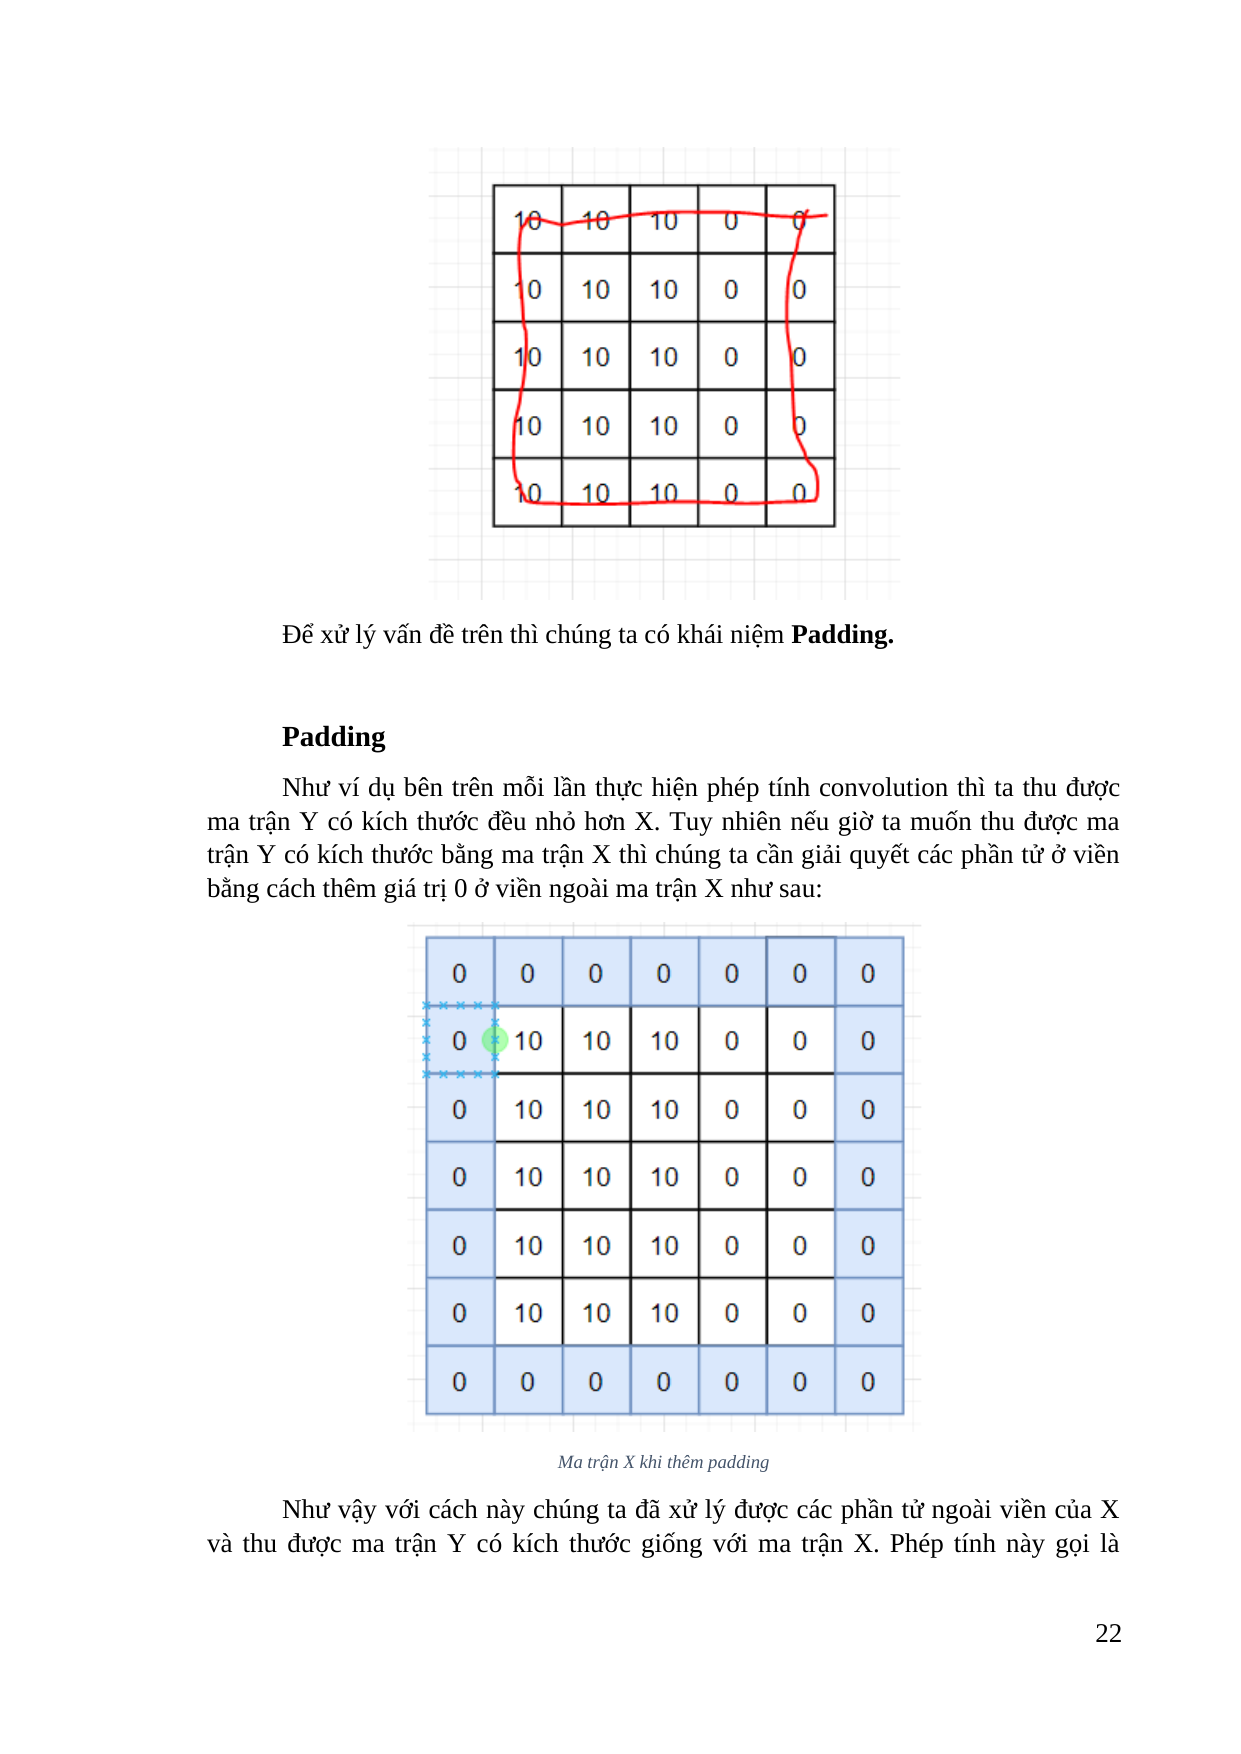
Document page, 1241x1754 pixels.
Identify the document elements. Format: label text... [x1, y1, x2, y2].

picture [428, 147, 901, 600]
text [207, 1493, 1122, 1558]
text Như ví dụ bên trên mỗi lần thực hiện phép tính convolution thì ta thu được ma trận Y có kích thước đều nhỏ hơn X. Tuy nhiên nếu giờ ta muốn thu được ma trận Y có kích thước bằng ma trận X thì chúng ta cần giải quyết các phần tử ở viền bằng cách thêm giá trị 0 ở viền ngoài ma trận X như sau: [207, 772, 1122, 903]
text Để xử lý vấn đề trên thì chúng ta có khái niệm Padding. [207, 618, 1122, 649]
text Ma trận X khi thêm padding [207, 1451, 1122, 1472]
text Padding [207, 719, 1122, 752]
picture [407, 922, 922, 1432]
